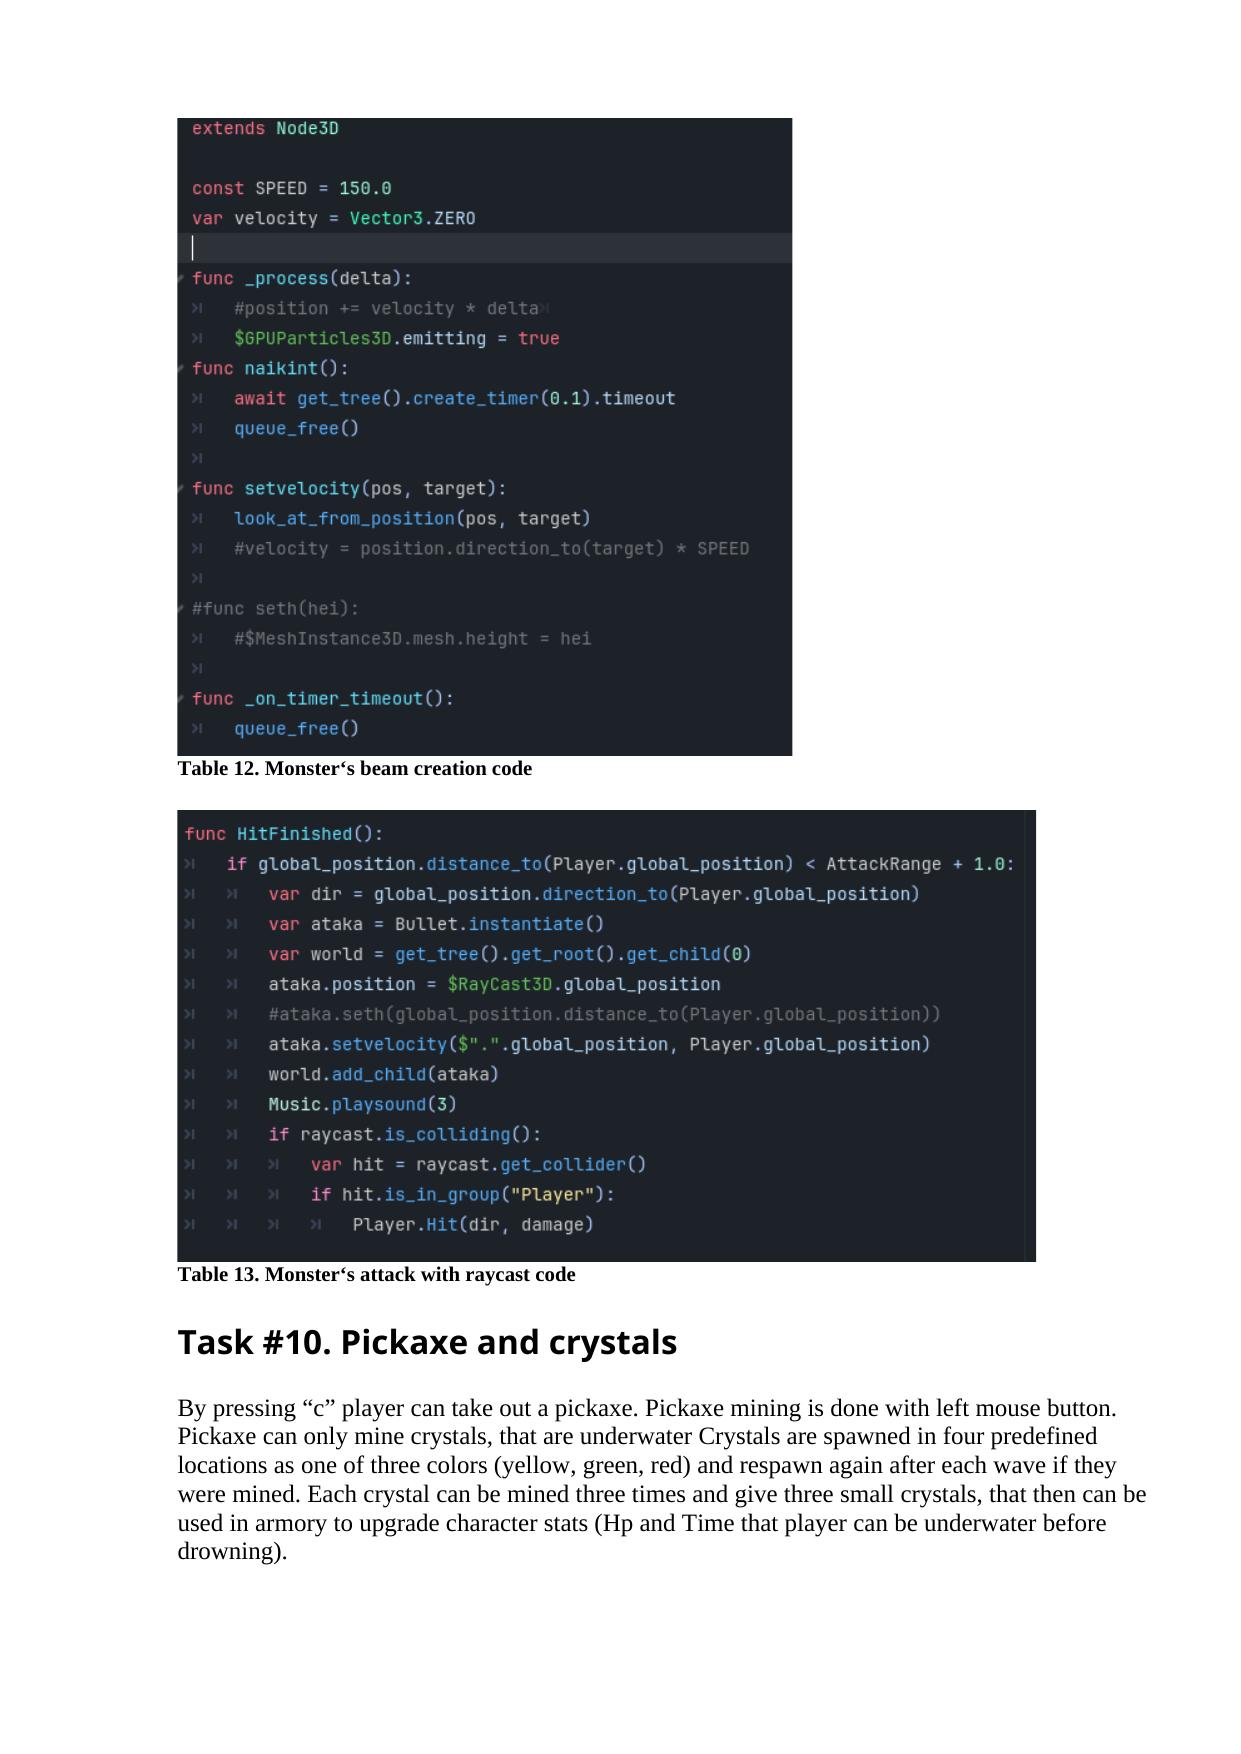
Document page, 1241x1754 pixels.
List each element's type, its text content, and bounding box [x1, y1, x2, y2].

subtitle Task #10. Pickaxe and crystals [177, 1318, 1152, 1364]
text Table 12. Monster‘s beam creation code [177, 756, 1152, 780]
text By pressing “c” player can take out a pickaxe. Pickaxe mining is done with left mouse button. Pickaxe can only mine crystals, that are underwater Crystals are spawned in four predefined locations as one of three colors (yellow, green, red) and respawn again after each wave if they were mined. Each crystal can be mined three times and give three small crystals, that then can be used in armory to upgrade character stats (Hp and Time that player can be underwater before drowning). [177, 1393, 1152, 1565]
picture [177, 118, 793, 756]
picture [177, 810, 1037, 1262]
text Table 13. Monster‘s attack with raycast code [177, 1262, 1152, 1286]
